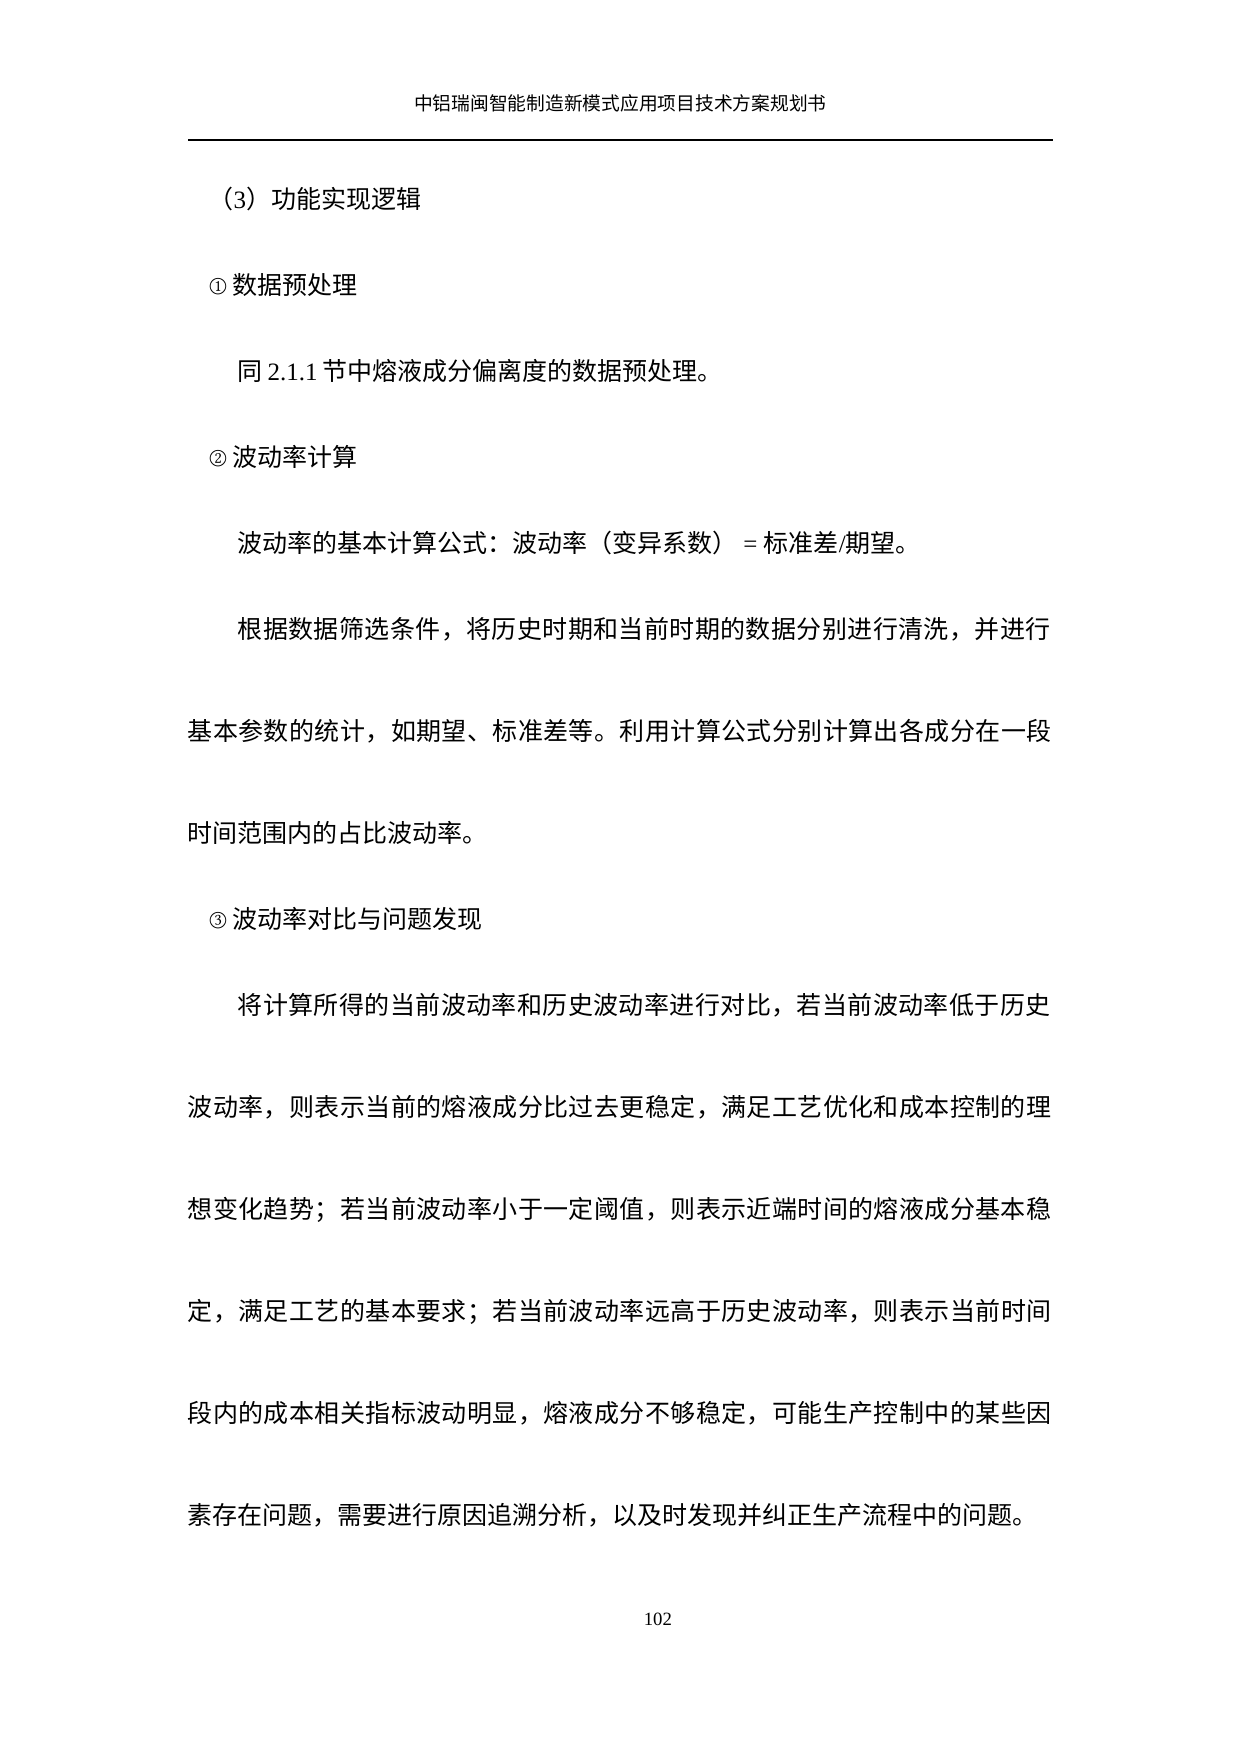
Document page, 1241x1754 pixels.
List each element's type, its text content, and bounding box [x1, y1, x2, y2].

text ①数据预处理 [187, 250, 1053, 318]
text 将计算所得的当前波动率和历史波动率进行对比，若当前波动率低于历史波动率，则表示当前的熔液成分比过去更稳定，满足工艺优化和成本控制的理想变化趋势；若当前波动率小于一定阈值，则表示近端时间的熔液成分基本稳定，满足工艺的基本要求；若当前波动率远高于历史波动率，则表示当前时间段内的成本相关指标波动明显，熔液成分不够稳定，可能生产控制中的某些因素存在问题，需要进行原因追溯分析，以及时发现并纠正生产流程中的问题。 [187, 970, 1053, 1547]
text ③波动率对比与问题发现 [187, 884, 1053, 952]
text 根据数据筛选条件，将历史时期和当前时期的数据分别进行清洗，并进行基本参数的统计，如期望、标准差等。利用计算公式分别计算出各成分在一段时间范围内的占比波动率。 [187, 594, 1053, 866]
text （3）功能实现逻辑 [187, 164, 1053, 232]
text ②波动率计算 [187, 422, 1053, 490]
text 波动率的基本计算公式：波动率（变异系数） = 标准差/期望。 [187, 508, 1053, 576]
text 同2.1.1节中熔液成分偏离度的数据预处理。 [187, 336, 1053, 404]
